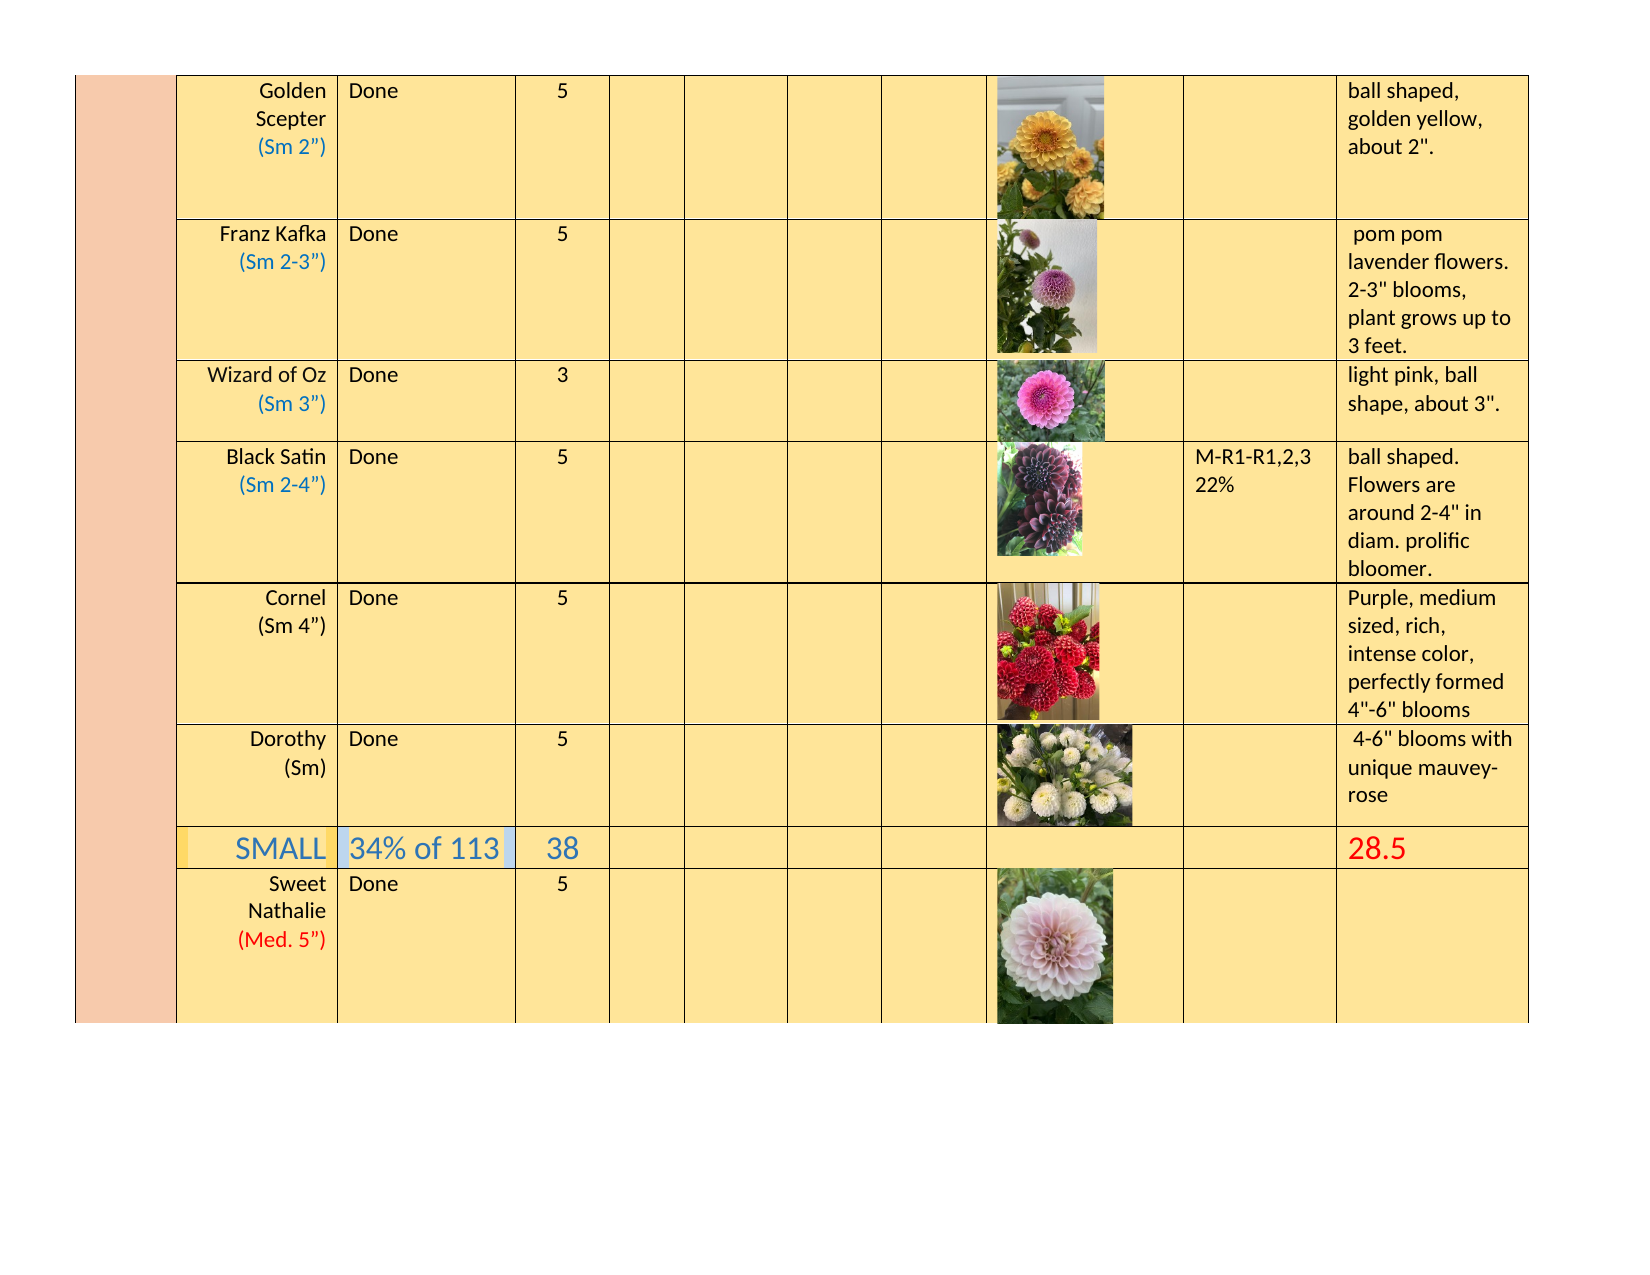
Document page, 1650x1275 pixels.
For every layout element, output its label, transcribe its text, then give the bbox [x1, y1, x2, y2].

table_cell [788, 827, 881, 868]
table_cell [685, 220, 787, 359]
table_cell [1337, 869, 1528, 1023]
table_cell [685, 584, 787, 723]
table_cell [987, 725, 997, 826]
table_cell light pink, ball shape, about 3". [1337, 361, 1528, 441]
table_cell [788, 584, 881, 723]
table_cell [610, 76, 684, 218]
table_cell [1184, 584, 1336, 723]
table_cell [610, 220, 684, 359]
picture [997, 724, 1133, 826]
table_cell [788, 220, 881, 359]
picture [997, 76, 1105, 353]
table_cell [1184, 869, 1336, 1023]
table_cell [1172, 76, 1183, 218]
table_cell [987, 76, 997, 218]
table_cell [882, 725, 986, 826]
table_cell 5 [516, 869, 609, 1023]
picture [997, 583, 1100, 720]
table_cell [610, 869, 684, 1023]
table_cell Golden Scepter (Sm 2”) [177, 76, 337, 218]
table_cell [788, 725, 881, 826]
table_cell 5 [516, 220, 609, 359]
table_cell [1184, 725, 1336, 826]
table_cell [882, 442, 986, 582]
table_cell 5 [516, 76, 609, 218]
table_cell [987, 361, 997, 441]
table_cell Done [338, 361, 515, 441]
table_cell 4-6" blooms with unique mauvey-rose [1337, 725, 1528, 826]
table_cell [882, 584, 986, 723]
table_cell [987, 584, 1183, 723]
table_cell [1172, 869, 1183, 1023]
table_cell [882, 76, 986, 218]
picture [997, 360, 1105, 556]
table_cell [1172, 361, 1183, 441]
table_cell [788, 76, 881, 218]
table_cell Sweet Nathalie (Med. 5”) [177, 869, 337, 1023]
table_cell ball shaped, golden yellow, about 2". [1337, 76, 1528, 218]
table_cell Wizard of Oz (Sm 3”) [177, 361, 337, 441]
table_cell [610, 361, 684, 441]
table_cell Done [338, 725, 515, 826]
table_cell [1184, 76, 1336, 218]
table_cell Done [338, 584, 515, 723]
table_cell [987, 442, 1183, 582]
table_cell Black Satin (Sm 2-4”) [177, 442, 337, 582]
table_cell [1184, 361, 1336, 441]
table_cell [987, 869, 997, 1023]
table_cell 5 [516, 584, 609, 723]
table_cell [685, 725, 787, 826]
table_cell [1184, 220, 1336, 359]
table_cell [987, 220, 1183, 359]
picture [997, 868, 1114, 1024]
table_cell [685, 827, 787, 868]
table_cell [1184, 827, 1336, 868]
table_cell [1172, 725, 1183, 826]
table_cell [788, 442, 881, 582]
table_cell [685, 361, 787, 441]
table_cell [610, 827, 684, 868]
table_cell Done [338, 220, 515, 359]
table_cell [882, 220, 986, 359]
table_cell [882, 361, 986, 441]
table_cell Dorothy (Sm) [177, 725, 337, 826]
table_cell [685, 869, 787, 1023]
table_cell [685, 76, 787, 218]
table_cell Franz Kafka (Sm 2-3”) [177, 220, 337, 359]
table_cell [882, 827, 986, 868]
table_cell [685, 442, 787, 582]
table_cell [610, 442, 684, 582]
table_cell Done [338, 442, 515, 582]
table_cell [788, 869, 881, 1023]
table_cell [610, 584, 684, 723]
table_cell Done [338, 76, 515, 218]
table_cell 5 [516, 725, 609, 826]
table_cell Cornel (Sm 4”) [177, 584, 337, 723]
table_cell M-R1-R1,2,3 22% [1184, 442, 1336, 582]
table_cell [987, 827, 1183, 868]
table_cell 3 [516, 361, 609, 441]
table_cell [788, 361, 881, 441]
table_cell 5 [516, 442, 609, 582]
table_cell [610, 725, 684, 826]
table_cell Done [338, 869, 515, 1023]
table_cell [882, 869, 986, 1023]
